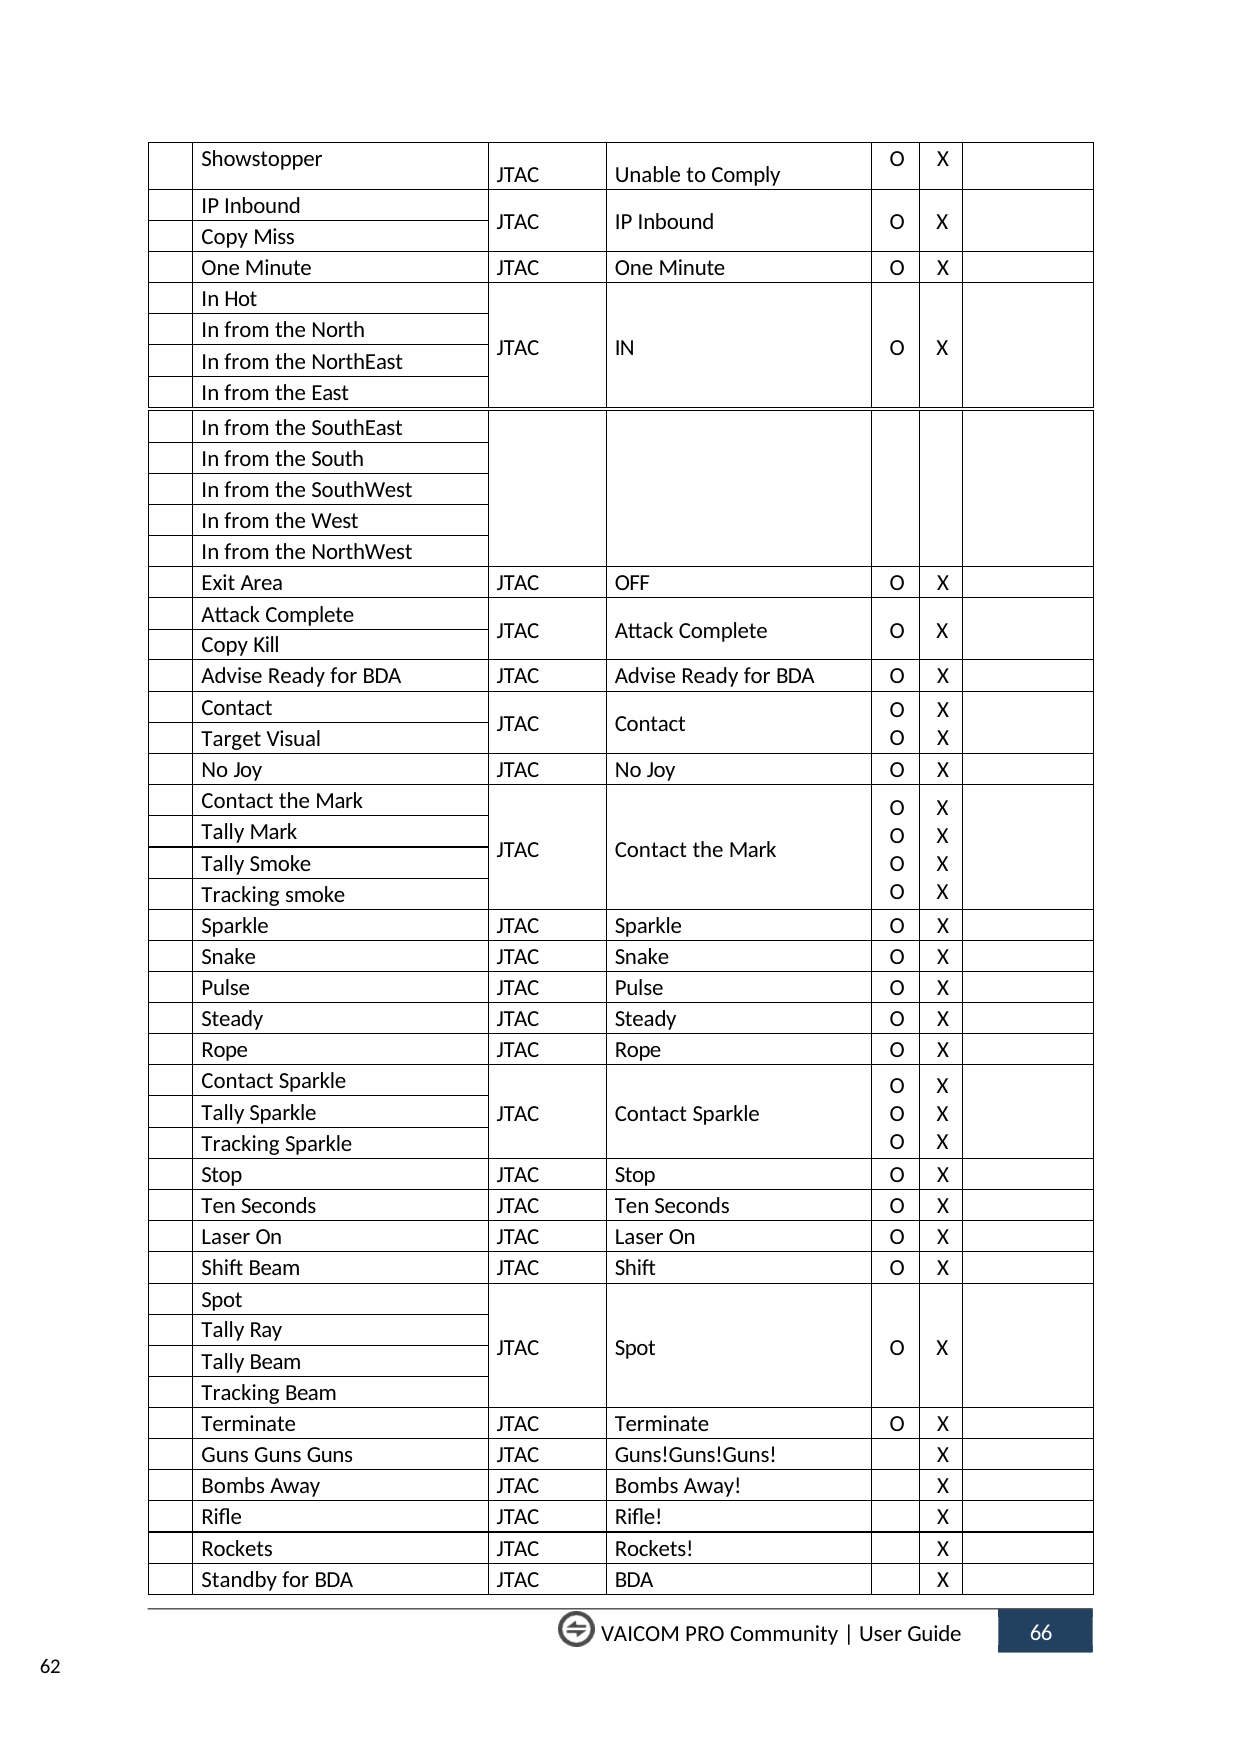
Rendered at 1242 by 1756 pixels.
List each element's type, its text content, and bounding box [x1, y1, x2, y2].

table_cell [872, 1470, 919, 1500]
table_cell Snake [193, 941, 488, 971]
table_cell Sparkle [193, 910, 488, 939]
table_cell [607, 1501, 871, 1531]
table_cell Ten Seconds [607, 1190, 871, 1220]
table_cell [149, 816, 192, 846]
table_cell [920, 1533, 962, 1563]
table_cell X [920, 598, 962, 659]
table_cell X [920, 143, 962, 189]
table_cell X [920, 1159, 962, 1189]
table_cell [149, 723, 192, 753]
table_cell One Minute [607, 252, 871, 282]
table_cell [149, 1003, 192, 1033]
table_cell [872, 1439, 919, 1469]
table_cell [149, 1284, 192, 1313]
table_cell In from the North [193, 314, 488, 344]
table_cell In from the West [193, 505, 488, 535]
table_cell JTAC [489, 1408, 606, 1438]
table_cell O [872, 1034, 919, 1064]
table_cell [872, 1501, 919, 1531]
table_cell [149, 754, 192, 784]
table_cell X [920, 1439, 962, 1469]
table_cell In from the NorthEast [193, 345, 488, 376]
table_cell Terminate [193, 1408, 488, 1438]
table_cell [963, 567, 1093, 597]
table_cell Contact Sparkle [607, 1065, 871, 1158]
table_cell X [920, 1252, 962, 1282]
table_cell X [920, 1003, 962, 1033]
table_cell [963, 1470, 1093, 1500]
table_cell Contact the Mark [607, 785, 871, 909]
table_cell JTAC [489, 283, 606, 407]
table_cell Copy Kill [193, 630, 488, 659]
table_cell X [920, 754, 962, 784]
table_cell JTAC [489, 1065, 606, 1158]
table_cell Stop [193, 1159, 488, 1189]
table_cell [149, 1128, 192, 1158]
table_cell Spot [193, 1284, 488, 1313]
table_cell [149, 345, 192, 376]
table_cell O [872, 567, 919, 597]
table_cell [149, 567, 192, 597]
table_cell [963, 143, 1093, 189]
table_cell Tally Smoke [193, 848, 488, 877]
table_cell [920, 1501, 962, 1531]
table_cell Contact Sparkle [193, 1065, 488, 1095]
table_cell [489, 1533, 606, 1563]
table_cell IP Inbound [607, 190, 871, 251]
table_cell Attack Complete [607, 598, 871, 659]
table_cell O [872, 1159, 919, 1189]
table_cell JTAC [489, 910, 606, 939]
table_cell [149, 660, 192, 691]
table_cell X [920, 1284, 962, 1407]
table_cell Tally Sparkle [193, 1096, 488, 1127]
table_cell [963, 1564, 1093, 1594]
table_cell [149, 474, 192, 504]
picture [558, 1611, 595, 1647]
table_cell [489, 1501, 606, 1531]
table_cell Ten Seconds [193, 1190, 488, 1220]
table_cell Steady [193, 1003, 488, 1033]
table_cell [149, 221, 192, 251]
table_cell No Joy [607, 754, 871, 784]
table_cell Laser On [193, 1221, 488, 1251]
table_cell O [872, 598, 919, 659]
table_cell X [920, 1190, 962, 1220]
table_cell [149, 785, 192, 815]
table_cell [149, 1315, 192, 1344]
table_cell [963, 1252, 1093, 1282]
table_cell [149, 283, 192, 313]
table_cell JTAC [489, 1439, 606, 1469]
table_cell OFF [607, 567, 871, 597]
table_cell JTAC [489, 252, 606, 282]
table_cell Guns!Guns!Guns! [607, 1439, 871, 1469]
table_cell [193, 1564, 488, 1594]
table_cell JTAC [489, 941, 606, 971]
table_cell Stop [607, 1159, 871, 1189]
table_cell [149, 1252, 192, 1282]
table_cell Sparkle [607, 910, 871, 939]
table_cell Rope [193, 1034, 488, 1064]
table_cell JTAC [489, 754, 606, 784]
table_cell Bombs Away [193, 1470, 488, 1500]
table_cell JTAC [489, 972, 606, 1002]
table_cell X [920, 252, 962, 282]
table_cell [149, 1065, 192, 1095]
table_cell [963, 283, 1093, 407]
table_cell [149, 1377, 192, 1407]
table_cell Shift [607, 1252, 871, 1282]
table_cell [149, 190, 192, 220]
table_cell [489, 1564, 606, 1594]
table_cell [963, 1284, 1093, 1407]
table_cell JTAC [489, 1284, 606, 1407]
table_cell Spot [607, 1284, 871, 1407]
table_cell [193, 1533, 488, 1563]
table_cell X X [920, 692, 962, 753]
table_cell [963, 910, 1093, 939]
table_cell [149, 879, 192, 909]
table_cell In from the South [193, 443, 488, 473]
table_cell [149, 1159, 192, 1189]
table_cell Showstopper [193, 143, 488, 189]
table_cell Tally Mark [193, 816, 488, 846]
table_cell JTAC [489, 598, 606, 659]
table_cell Rope [607, 1034, 871, 1064]
table_cell [149, 1408, 192, 1438]
table_cell [963, 972, 1093, 1002]
table_cell JTAC [489, 567, 606, 597]
table_cell [149, 1346, 192, 1376]
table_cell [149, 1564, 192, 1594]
table_cell X [920, 1408, 962, 1438]
table_cell O [872, 754, 919, 784]
table_cell [963, 660, 1093, 691]
table_cell IN [607, 283, 871, 407]
table_cell [963, 1065, 1093, 1158]
table_cell Unable to Comply [607, 143, 871, 189]
table_cell [149, 1439, 192, 1469]
table_cell O [872, 1408, 919, 1438]
table_cell JTAC [489, 1470, 606, 1500]
table_header [149, 411, 192, 442]
table_cell Contact the Mark [193, 785, 488, 815]
table_cell Tally Ray [193, 1315, 488, 1344]
table_cell JTAC [489, 1221, 606, 1251]
table_cell JTAC [489, 1003, 606, 1033]
table_cell JTAC [489, 1190, 606, 1220]
table_cell X [920, 972, 962, 1002]
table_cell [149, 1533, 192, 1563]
table_header [963, 411, 1093, 566]
table_cell O [872, 972, 919, 1002]
table_cell In from the East [193, 377, 488, 407]
table_cell [149, 941, 192, 971]
table_cell [149, 314, 192, 344]
table_cell One Minute [193, 252, 488, 282]
table_header [489, 411, 606, 566]
table_cell In from the SouthWest [193, 474, 488, 504]
table_cell [963, 941, 1093, 971]
table_cell X [920, 941, 962, 971]
table_cell X [920, 1221, 962, 1251]
table_cell [963, 692, 1093, 753]
table_cell [963, 252, 1093, 282]
table_cell Tally Beam [193, 1346, 488, 1376]
table_cell O [872, 1003, 919, 1033]
table_header In from the SouthEast [193, 411, 488, 442]
table_cell JTAC [489, 660, 606, 691]
table_cell [149, 1034, 192, 1064]
table_cell O O O [872, 1065, 919, 1158]
table_cell [149, 143, 192, 189]
table_cell Guns Guns Guns [193, 1439, 488, 1469]
table_cell O [872, 143, 919, 189]
table_cell X [920, 1034, 962, 1064]
table_cell In from the NorthWest [193, 536, 488, 566]
table_cell [963, 785, 1093, 909]
table_cell Steady [607, 1003, 871, 1033]
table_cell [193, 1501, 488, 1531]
table_cell O [872, 1190, 919, 1220]
table_cell X [920, 190, 962, 251]
table_cell Shift Beam [193, 1252, 488, 1282]
table_header [920, 411, 962, 566]
table_cell Copy Miss [193, 221, 488, 251]
table_cell [149, 848, 192, 877]
table_cell JTAC [489, 692, 606, 753]
table_cell Tracking Beam [193, 1377, 488, 1407]
table_cell [963, 754, 1093, 784]
table_cell Terminate [607, 1408, 871, 1438]
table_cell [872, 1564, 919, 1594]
table_cell O [872, 910, 919, 939]
table_cell Pulse [607, 972, 871, 1002]
table_cell [149, 1221, 192, 1251]
table_cell Bombs Away! [607, 1470, 871, 1500]
table_cell Snake [607, 941, 871, 971]
table_cell [149, 505, 192, 535]
table_cell Contact [607, 692, 871, 753]
table_cell O [872, 660, 919, 691]
table_cell O [872, 1252, 919, 1282]
table_cell Tracking Sparkle [193, 1128, 488, 1158]
table_cell Laser On [607, 1221, 871, 1251]
table_cell X [920, 910, 962, 939]
table_cell O [872, 252, 919, 282]
table_cell O O O O [872, 785, 919, 909]
table_cell O [872, 190, 919, 251]
table_cell Attack Complete [193, 598, 488, 628]
table_cell JTAC [489, 143, 606, 189]
table_cell X [920, 1470, 962, 1500]
table_cell [149, 536, 192, 566]
table_cell O [872, 283, 919, 407]
table_cell [149, 972, 192, 1002]
table_cell [149, 598, 192, 628]
table_cell JTAC [489, 1159, 606, 1189]
table_cell [149, 252, 192, 282]
table_cell O [872, 941, 919, 971]
table_cell [149, 1470, 192, 1500]
table_cell X [920, 660, 962, 691]
table_cell [149, 1190, 192, 1220]
table_cell Pulse [193, 972, 488, 1002]
table_cell [149, 377, 192, 407]
table_cell X X X [920, 1065, 962, 1158]
table_cell X [920, 283, 962, 407]
table_cell JTAC [489, 1252, 606, 1282]
table_cell X X X X [920, 785, 962, 909]
table_cell [149, 1096, 192, 1127]
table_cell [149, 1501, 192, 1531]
table_cell Target Visual [193, 723, 488, 753]
table_cell Contact [193, 692, 488, 722]
table_header [607, 411, 871, 566]
table_cell [149, 692, 192, 722]
table_cell [963, 1190, 1093, 1220]
table_cell [963, 1159, 1093, 1189]
table_cell [149, 630, 192, 659]
table_cell [149, 443, 192, 473]
table_cell [963, 1439, 1093, 1469]
table_cell JTAC [489, 190, 606, 251]
table_cell [963, 1408, 1093, 1438]
table_cell X [920, 567, 962, 597]
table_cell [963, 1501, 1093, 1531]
table_cell JTAC [489, 1034, 606, 1064]
table_cell O [872, 1284, 919, 1407]
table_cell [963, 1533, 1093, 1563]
table_cell [149, 910, 192, 939]
table_cell O O [872, 692, 919, 753]
table_cell [963, 598, 1093, 659]
table_cell Advise Ready for BDA [193, 660, 488, 691]
table_header [872, 411, 919, 566]
table_cell [963, 1034, 1093, 1064]
table_cell [963, 190, 1093, 251]
table_cell [963, 1003, 1093, 1033]
table_cell O [872, 1221, 919, 1251]
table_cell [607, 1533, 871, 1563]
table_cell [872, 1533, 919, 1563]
table_cell Advise Ready for BDA [607, 660, 871, 691]
table_cell JTAC [489, 785, 606, 909]
table_cell No Joy [193, 754, 488, 784]
table_cell Tracking smoke [193, 879, 488, 909]
table_cell IP Inbound [193, 190, 488, 220]
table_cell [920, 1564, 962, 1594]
table_cell In Hot [193, 283, 488, 313]
table_cell Exit Area [193, 567, 488, 597]
table_cell [963, 1221, 1093, 1251]
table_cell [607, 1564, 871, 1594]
